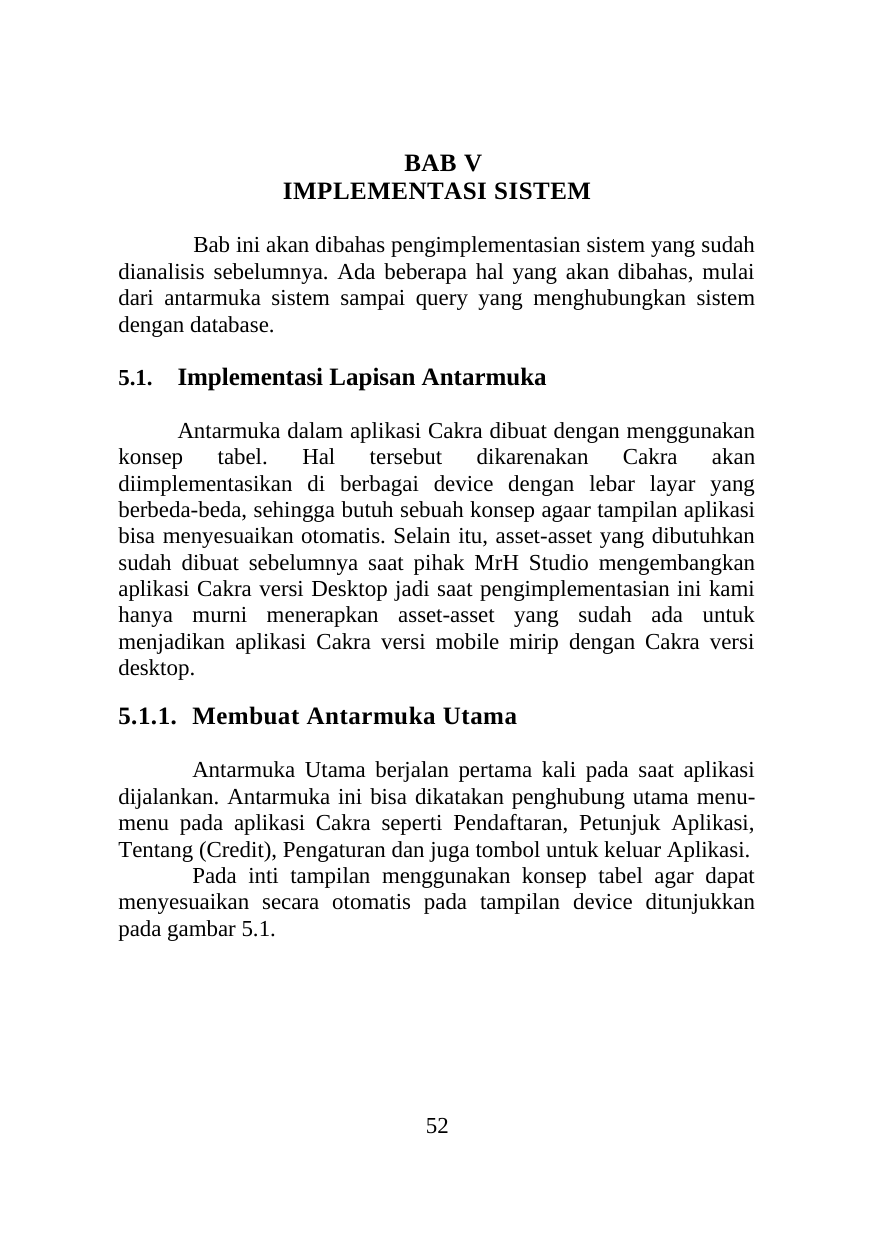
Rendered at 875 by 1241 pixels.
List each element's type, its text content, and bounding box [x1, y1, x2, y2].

text Antarmuka Utama berjalan pertama kali pada saat aplikasi dijalankan. Antarmuka ini bisa dikatakan penghubung utama menu-menu pada aplikasi Cakra seperti Pendaftaran, Petunjuk Aplikasi, Tentang (Credit), Pengaturan dan juga tombol untuk keluar Aplikasi. [118, 757, 756, 862]
subtitle Implementasi Lapisan Antarmuka [118, 362, 756, 391]
text Bab ini akan dibahas pengimplementasian sistem yang sudah dianalisis sebelumnya. Ada beberapa hal yang akan dibahas, mulai dari antarmuka sistem sampai query yang menghubungkan sistem dengan database. [118, 232, 756, 337]
subtitle BAB V IMPLEMENTASI SISTEM [118, 148, 756, 205]
text Antarmuka dalam aplikasi Cakra dibuat dengan menggunakan konsep tabel. Hal tersebut dikarenakan Cakra akan diimplementasikan di berbagai device dengan lebar layar yang berbeda-beda, sehingga butuh sebuah konsep agaar tampilan aplikasi bisa menyesuaikan otomatis. Selain itu, asset-asset yang dibutuhkan sudah dibuat sebelumnya saat pihak MrH Studio mengembangkan aplikasi Cakra versi Desktop jadi saat pengimplementasian ini kami hanya murni menerapkan asset-asset yang sudah ada untuk menjadikan aplikasi Cakra versi mobile mirip dengan Cakra versi desktop. [118, 417, 756, 681]
subtitle Membuat Antarmuka Utama [118, 701, 756, 730]
text Pada inti tampilan menggunakan konsep tabel agar dapat menyesuaikan secara otomatis pada tampilan device ditunjukkan pada gambar 5.1. [118, 862, 756, 941]
